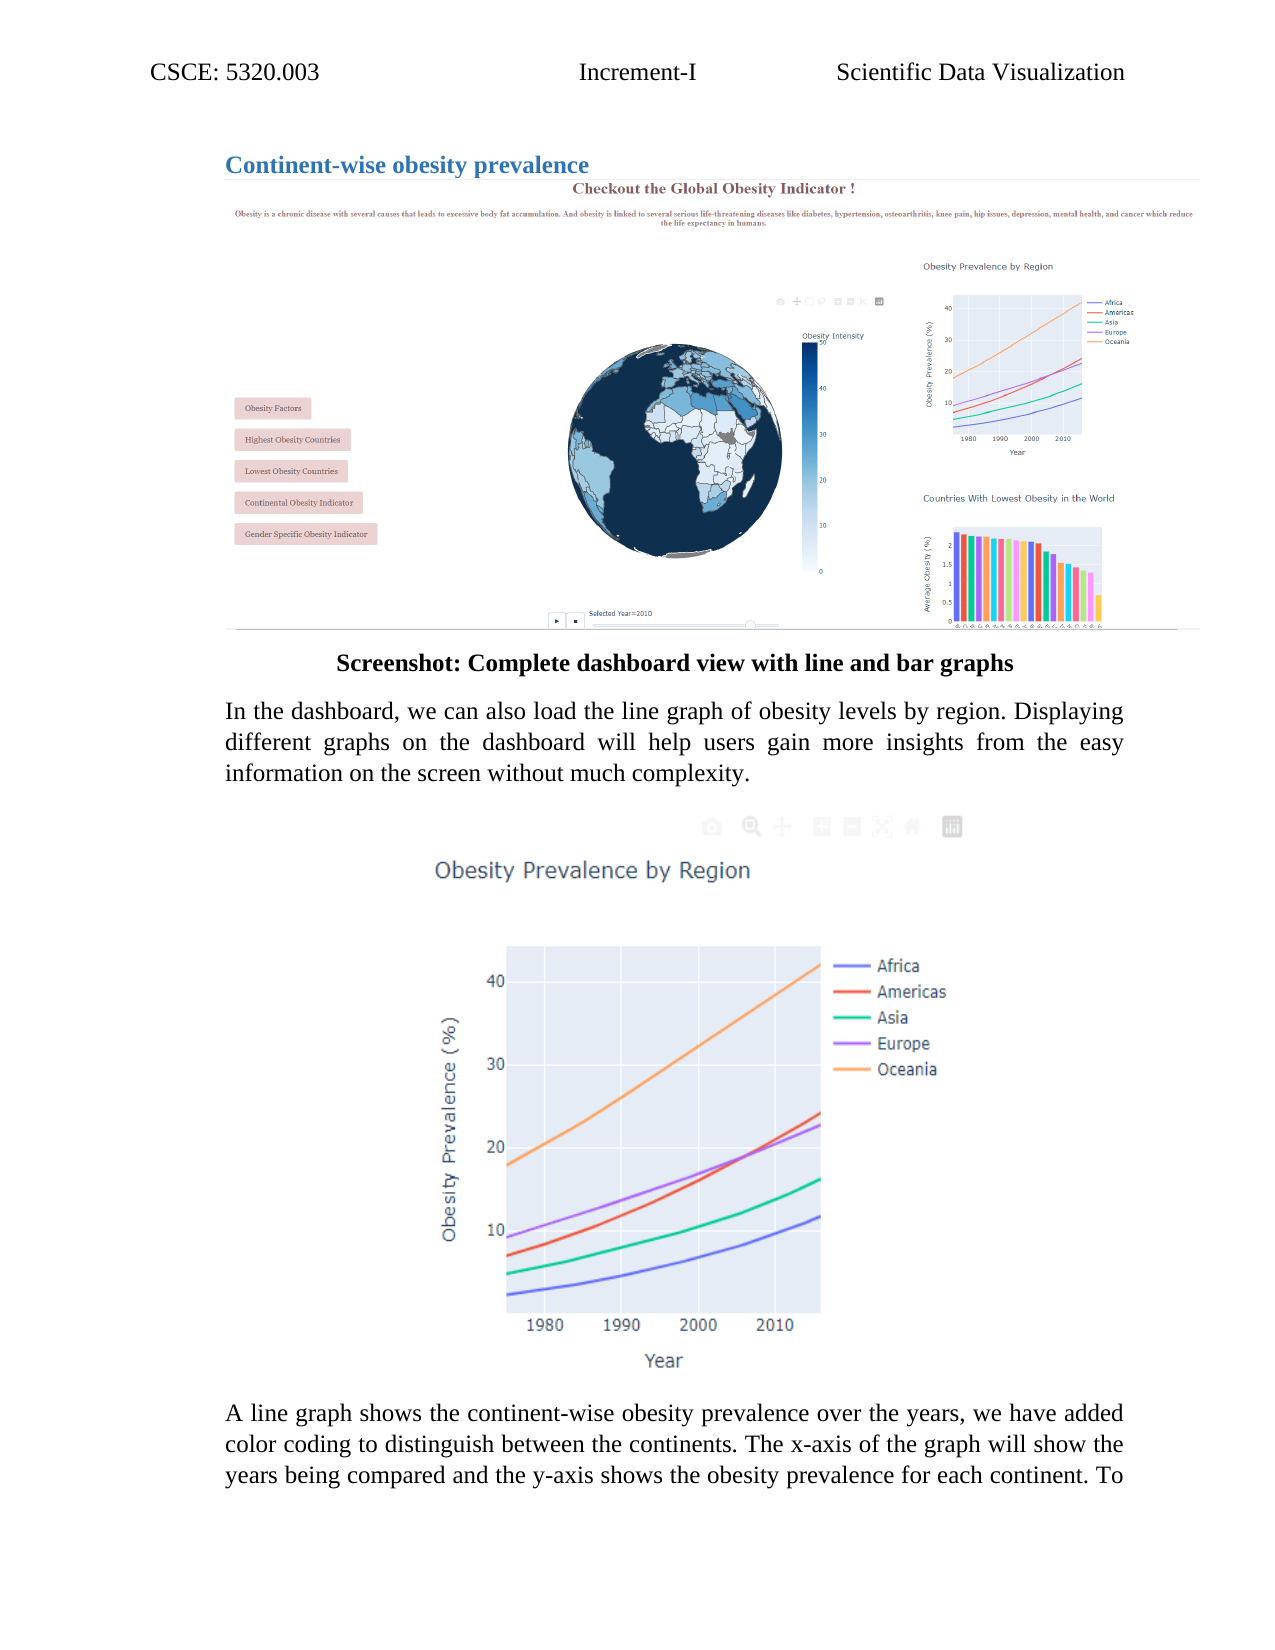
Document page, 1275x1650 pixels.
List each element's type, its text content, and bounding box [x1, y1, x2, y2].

text Screenshot: Complete dashboard view with line and bar graphs [225, 648, 1125, 677]
text In the dashboard, we can also load the line graph of obesity levels by region. Displaying different graphs on the dashboard will help users gain more insights from the easy information on the screen without much complexity. [225, 696, 1125, 787]
subtitle Continent-wise obesity prevalence [225, 150, 1125, 178]
picture [360, 806, 990, 1380]
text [225, 1398, 1125, 1489]
picture [225, 178, 1200, 630]
